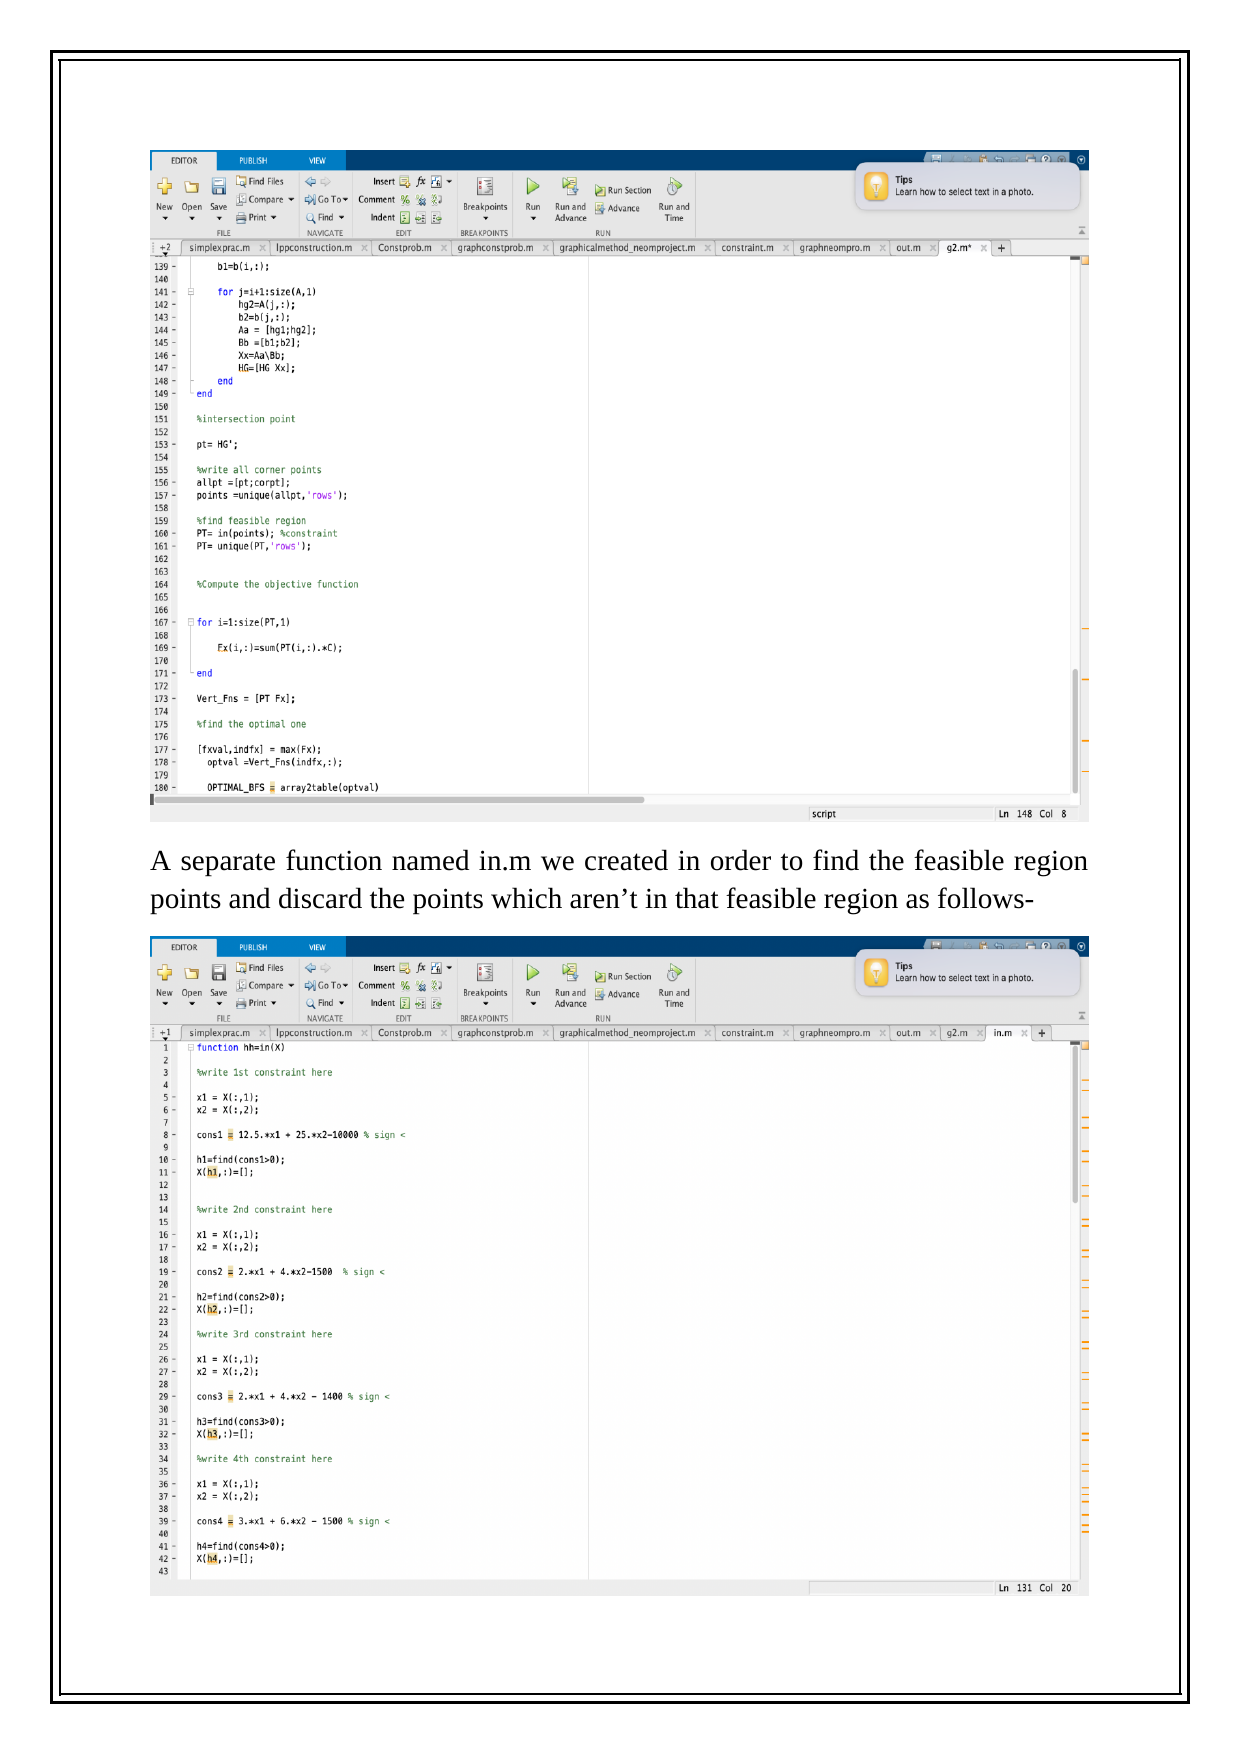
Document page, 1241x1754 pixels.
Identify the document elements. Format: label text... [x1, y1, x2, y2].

picture [150, 936, 1089, 1596]
picture [150, 150, 1089, 822]
text A separate function named in.m we created in order to find the feasible region points and discard the points which aren’t in that feasible region as follows- [150, 843, 1090, 915]
